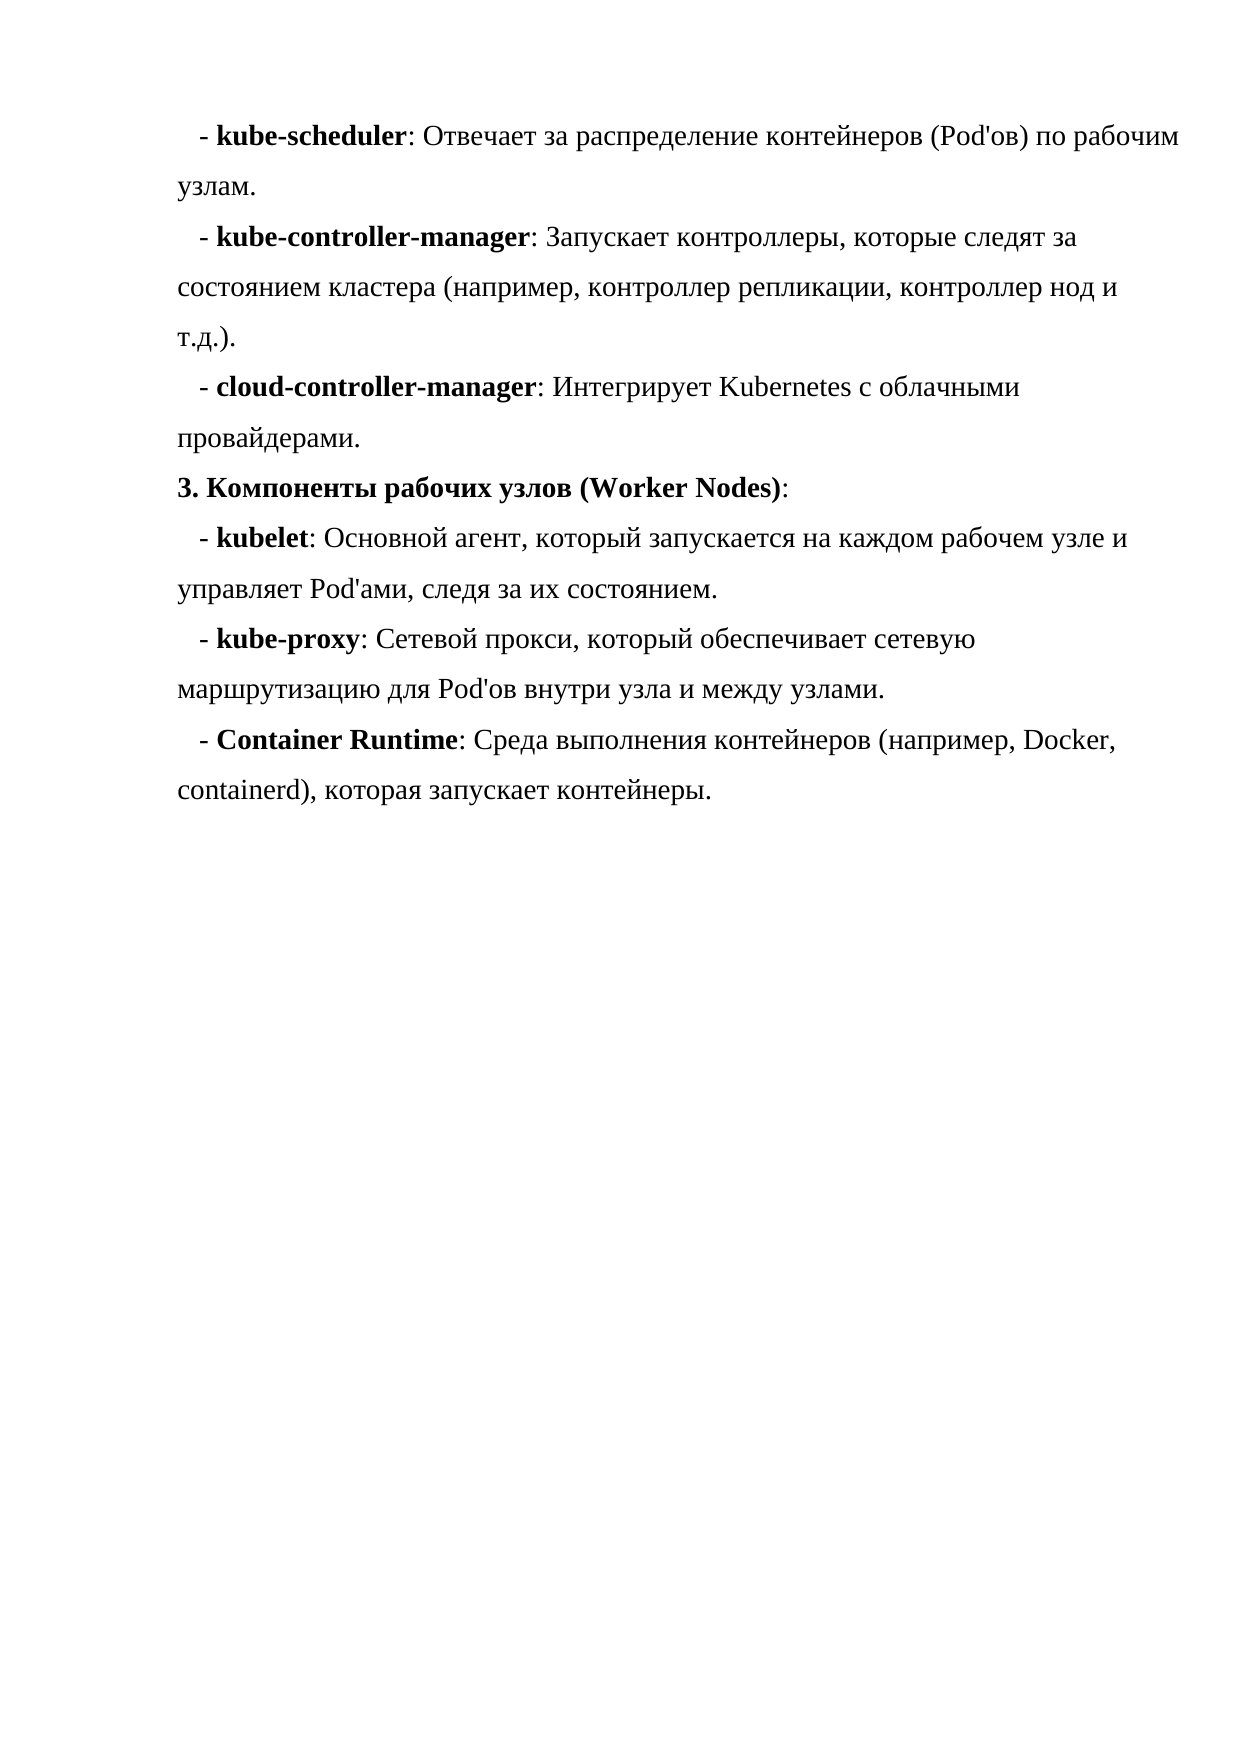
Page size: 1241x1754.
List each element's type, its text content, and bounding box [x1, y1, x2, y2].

text - Container Runtime: Среда выполнения контейнеров (например, Docker, containerd), которая запускает контейнеры. [177, 722, 1181, 806]
text - kube-controller-manager: Запускает контроллеры, которые следят за состоянием кластера (например, контроллер репликации, контроллер нод и т.д.). [177, 219, 1181, 353]
text - cloud-controller-manager: Интегрирует Kubernetes с облачными провайдерами. [177, 369, 1181, 453]
text - kubelet: Основной агент, который запускается на каждом рабочем узле и управляет Pod'ами, следя за их состоянием. [177, 521, 1181, 604]
text - kube-proxy: Сетевой прокси, который обеспечивает сетевую маршрутизацию для Pod'ов внутри узла и между узлами. [177, 621, 1181, 705]
text 3. Компоненты рабочих узлов (Worker Nodes): [177, 470, 1181, 504]
text - kube-scheduler: Отвечает за распределение контейнеров (Pod'ов) по рабочим узлам. [177, 118, 1181, 202]
